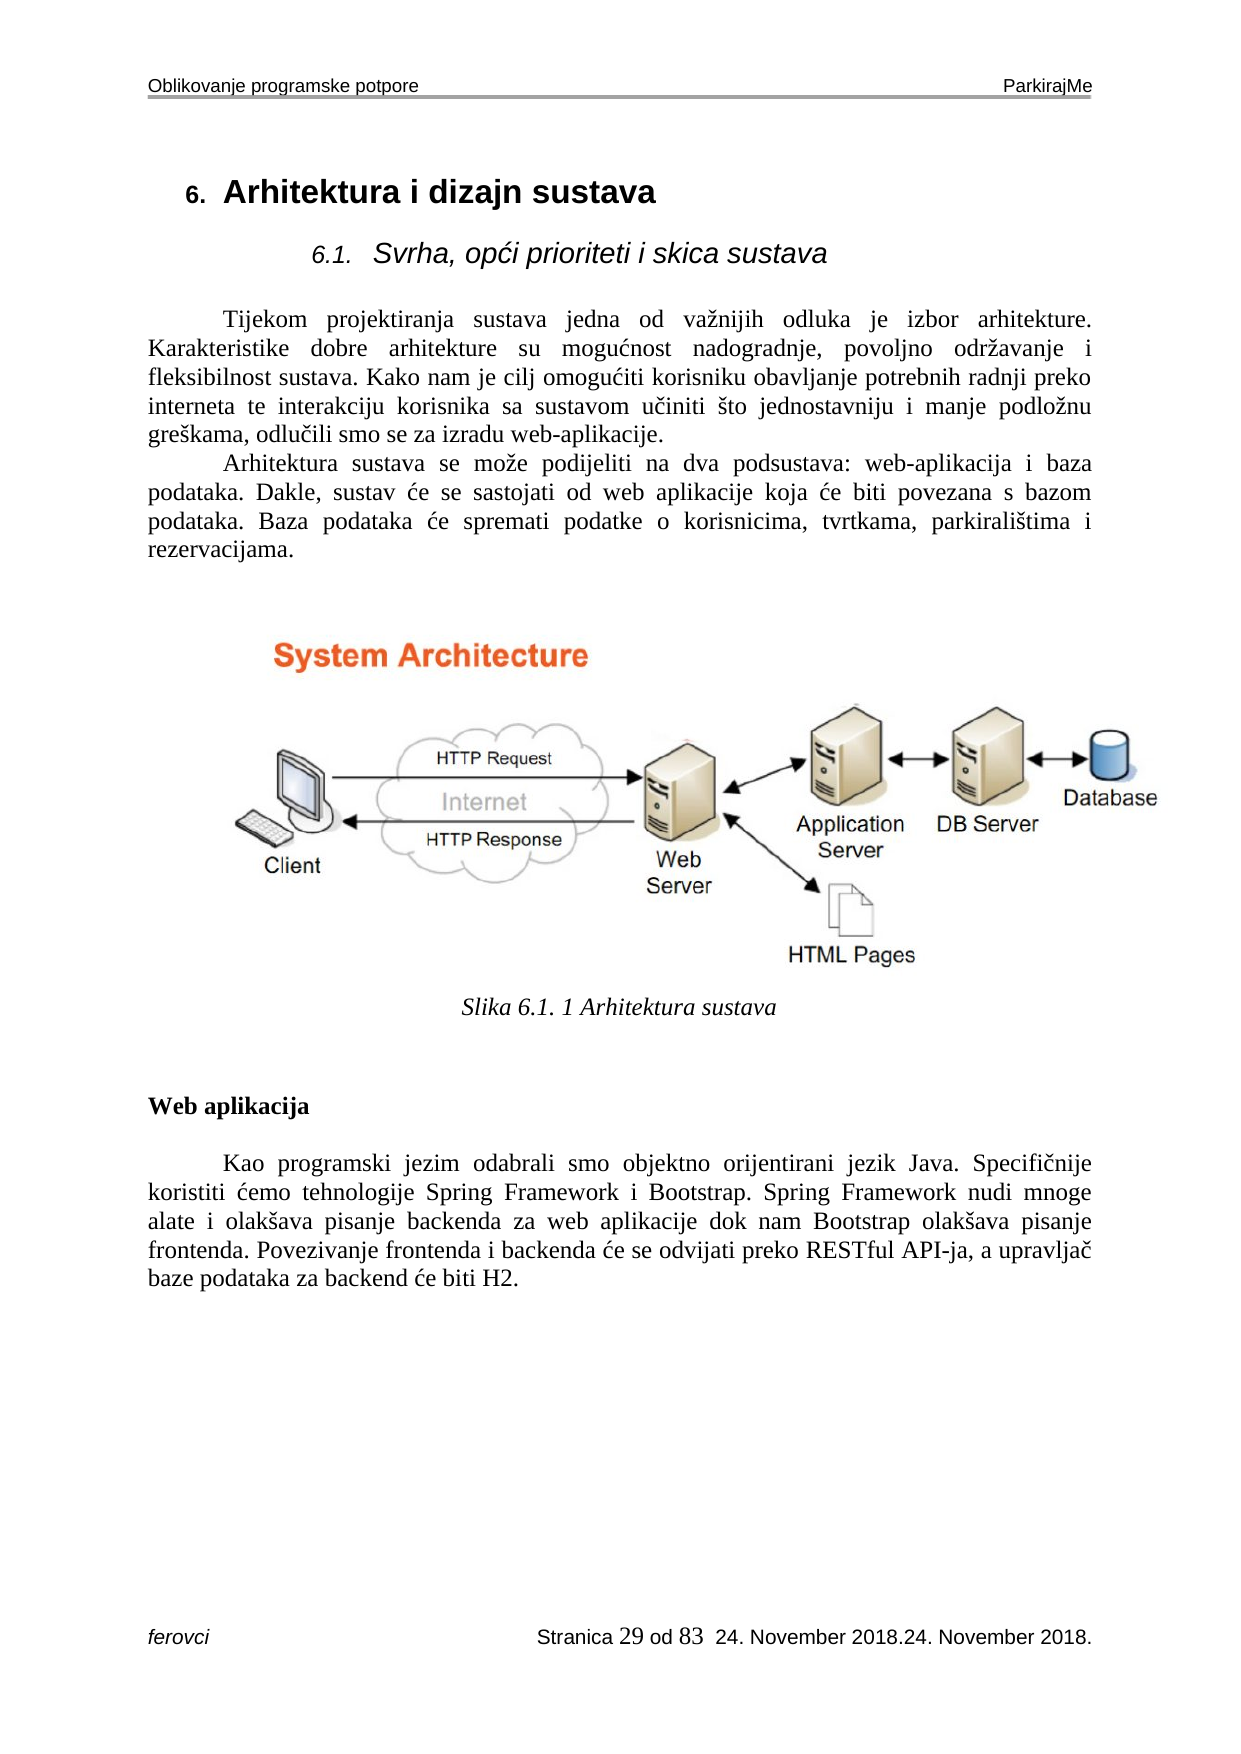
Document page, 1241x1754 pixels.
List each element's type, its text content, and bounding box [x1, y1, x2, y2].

text Tijekom projektiranja sustava jedna od važnijih odluka je izbor arhitekture. Karakteristike dobre arhitekture su mogućnost nadogradnje, povoljno održavanje i fleksibilnost sustava. Kako nam je cilj omogućiti korisniku obavljanje potrebnih radnji preko interneta te interakciju korisnika sa sustavom učiniti što jednostavniju i manje podložnu greškama, odlučili smo se za izradu web-aplikacije. [148, 304, 1093, 448]
picture [222, 620, 1168, 980]
picture [147, 95, 1092, 99]
subtitle Svrha, opći prioriteti i skica sustava [252, 236, 1093, 269]
text Web aplikacija [148, 1091, 1093, 1120]
text Arhitektura sustava se može podijeliti na dva podsustava: web-aplikacija i baza podataka. Dakle, sustav će se sastojati od web aplikacije koja će biti povezana s bazom podataka. Baza podataka će spremati podatke o korisnicima, tvrtkama, parkiralištima i rezervacijama. [148, 448, 1093, 563]
subtitle Arhitektura i dizajn sustava [185, 173, 1093, 211]
text Kao programski jezim odabrali smo objektno orijentirani jezik Java. Specifičnije koristiti ćemo tehnologije Spring Framework i Bootstrap. Spring Framework nudi mnoge alate i olakšava pisanje backenda za web aplikacije dok nam Bootstrap olakšava pisanje frontenda. Povezivanje frontenda i backenda će se odvijati preko RESTful API-ja, a upravljač baze podataka za backend će biti H2. [148, 1148, 1093, 1292]
text Slika 6.1. 1 Arhitektura sustava [148, 992, 1093, 1021]
